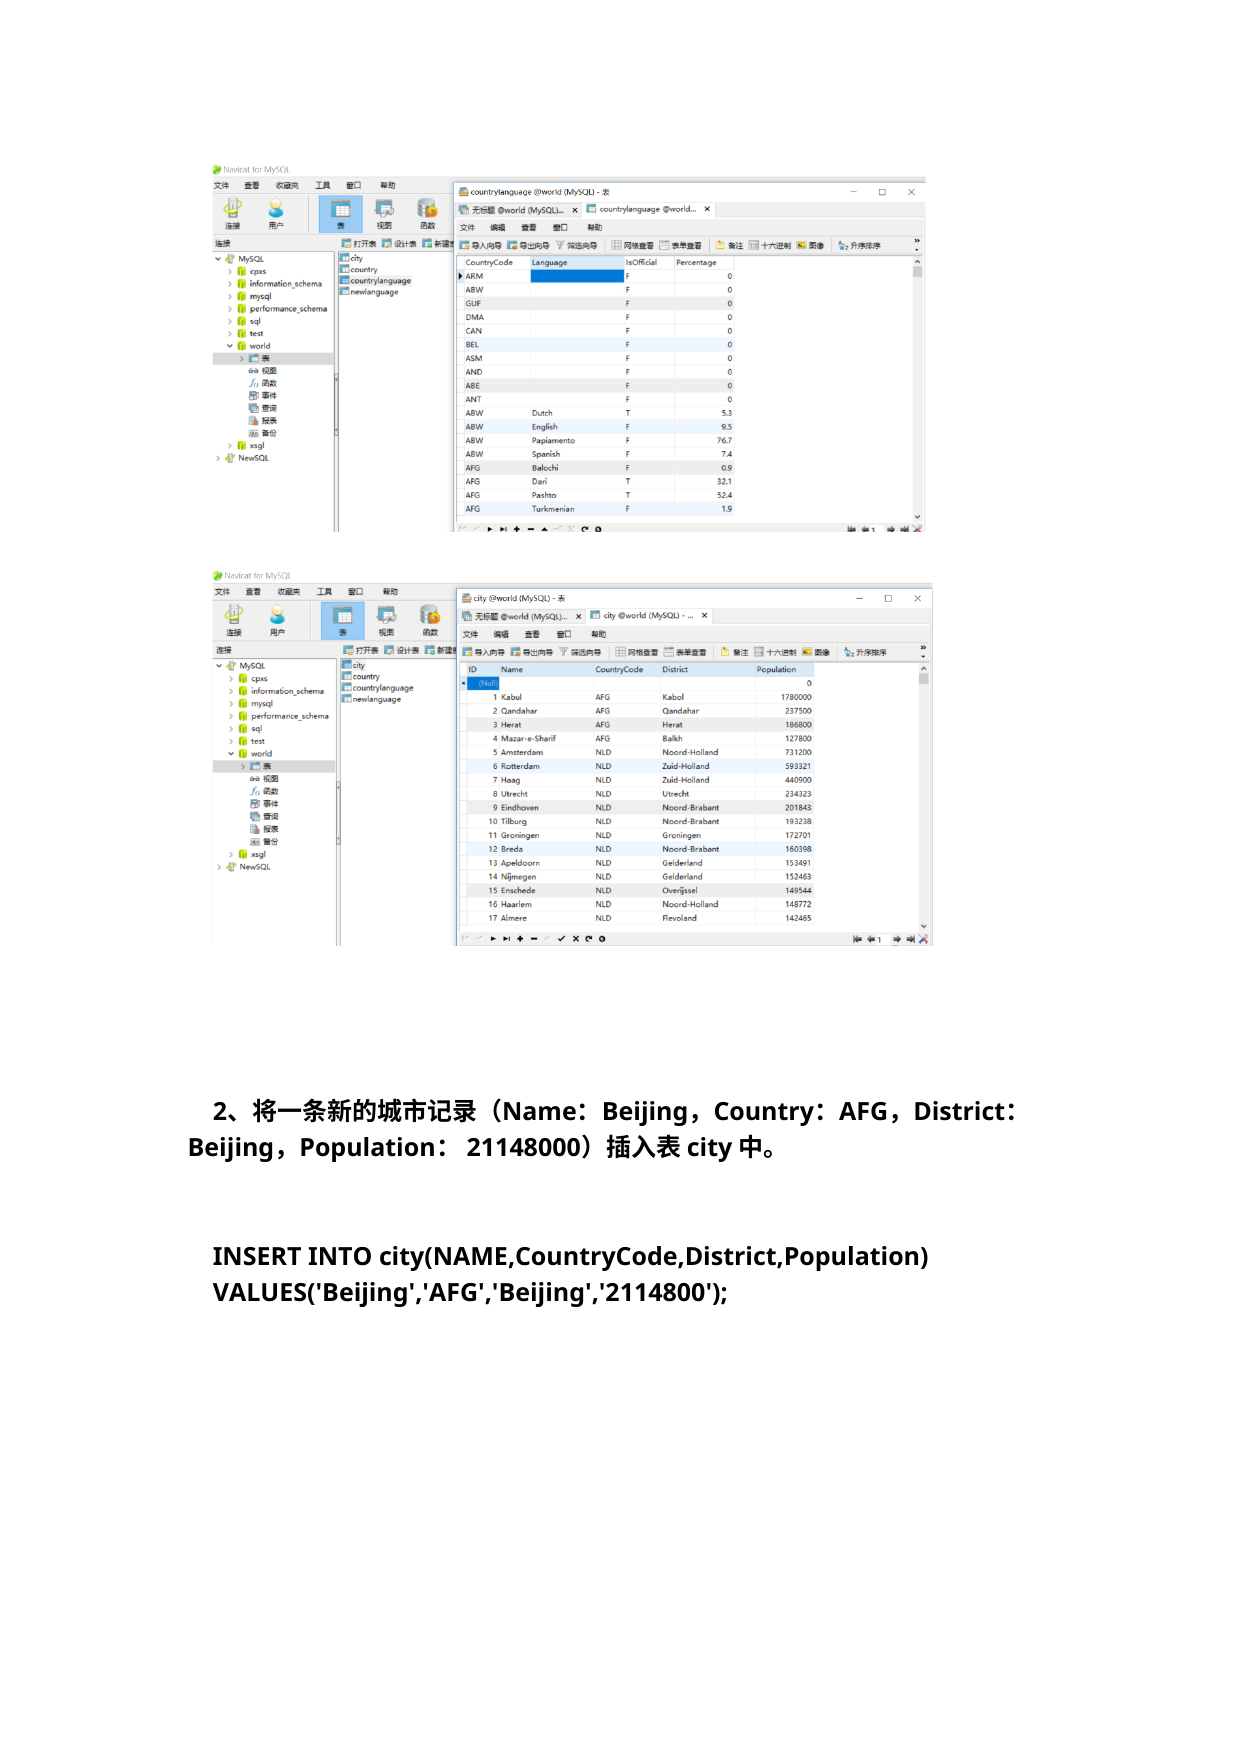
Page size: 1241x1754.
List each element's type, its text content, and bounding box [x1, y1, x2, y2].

picture [212, 164, 926, 532]
text 2、将一条新的城市记录（Name：Beijing，Country：AFG，District：Beijing，Population： 21148000）插入表 city 中。 [187, 1092, 1073, 1164]
picture [212, 570, 933, 946]
text INSERT INTO city(NAME,CountryCode,District,Population) [187, 1238, 1073, 1273]
text VALUES('Beijing','AFG','Beijing','2114800'); [187, 1275, 1073, 1309]
